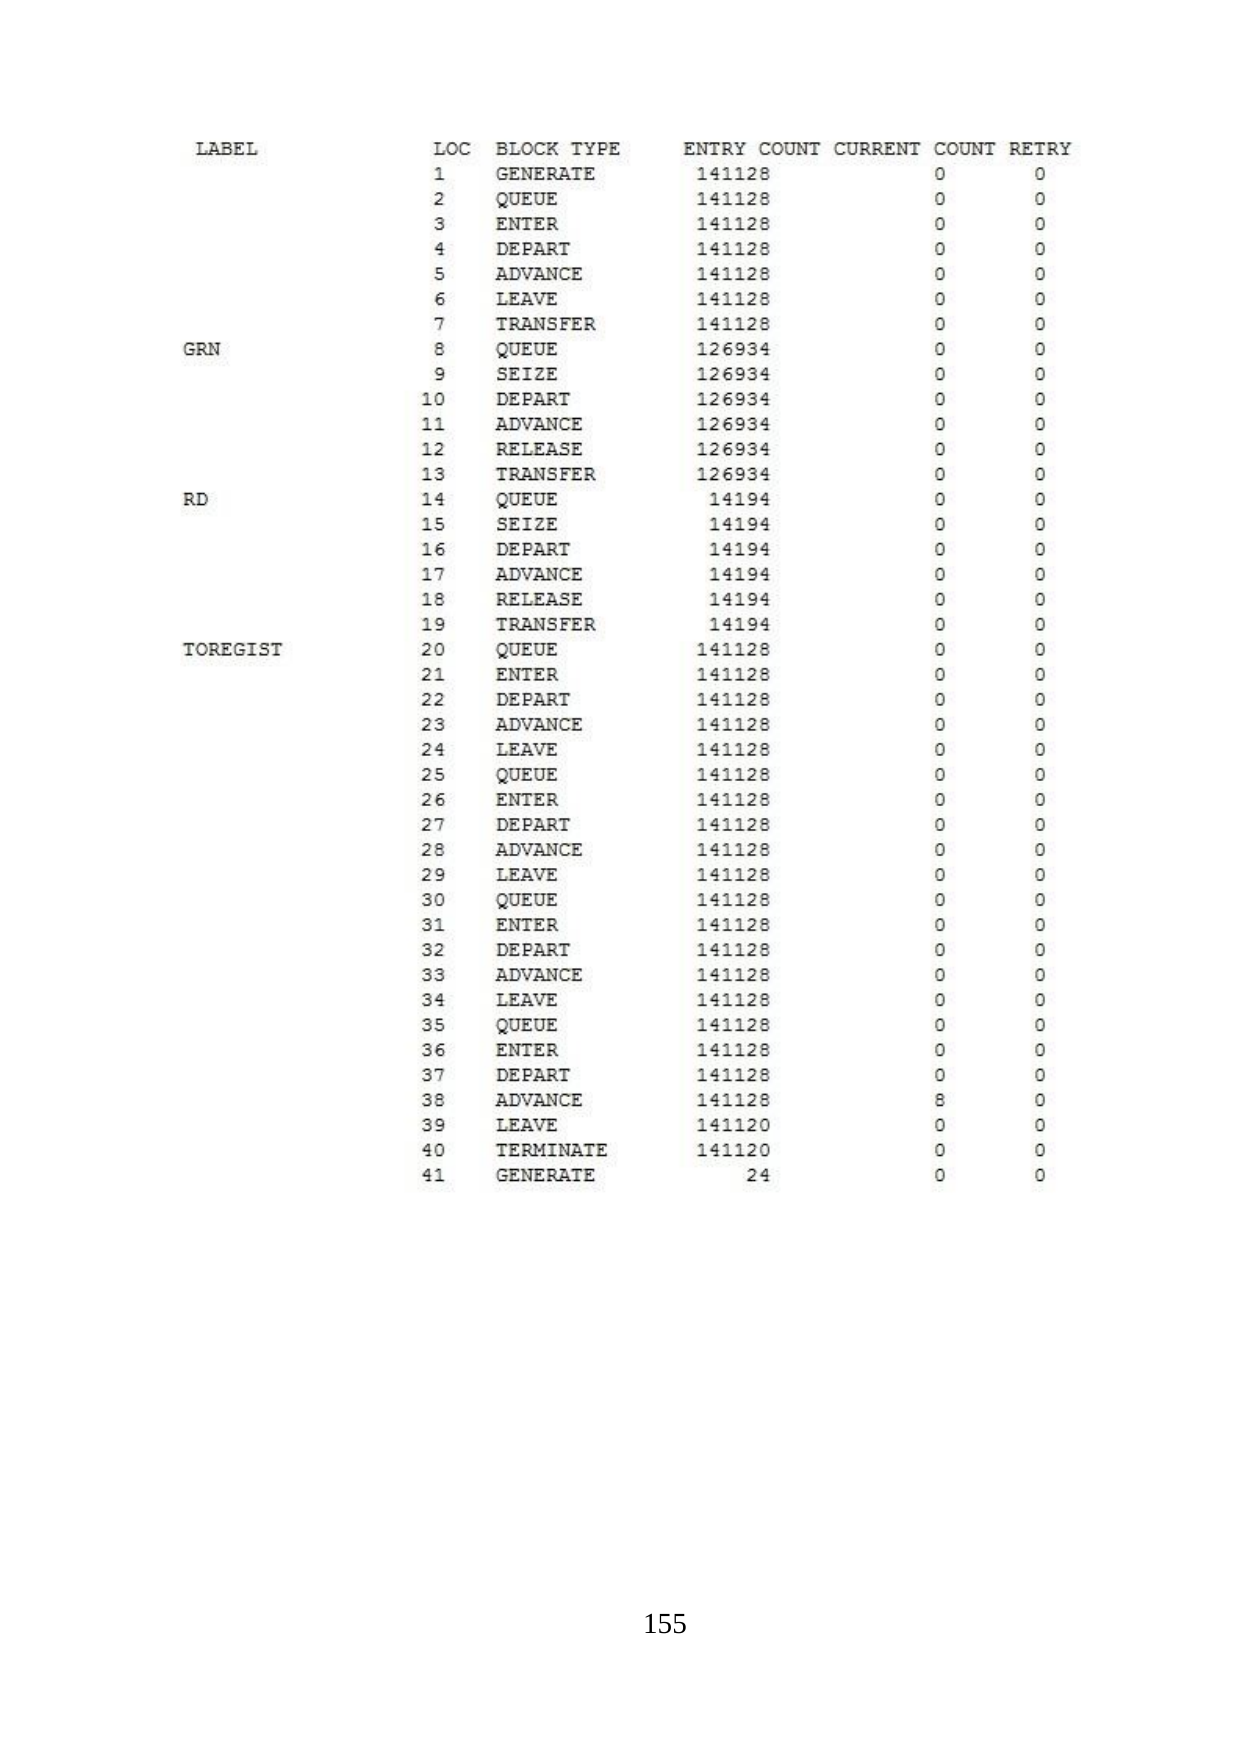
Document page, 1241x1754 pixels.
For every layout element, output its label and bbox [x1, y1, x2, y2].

picture [180, 116, 1106, 1205]
